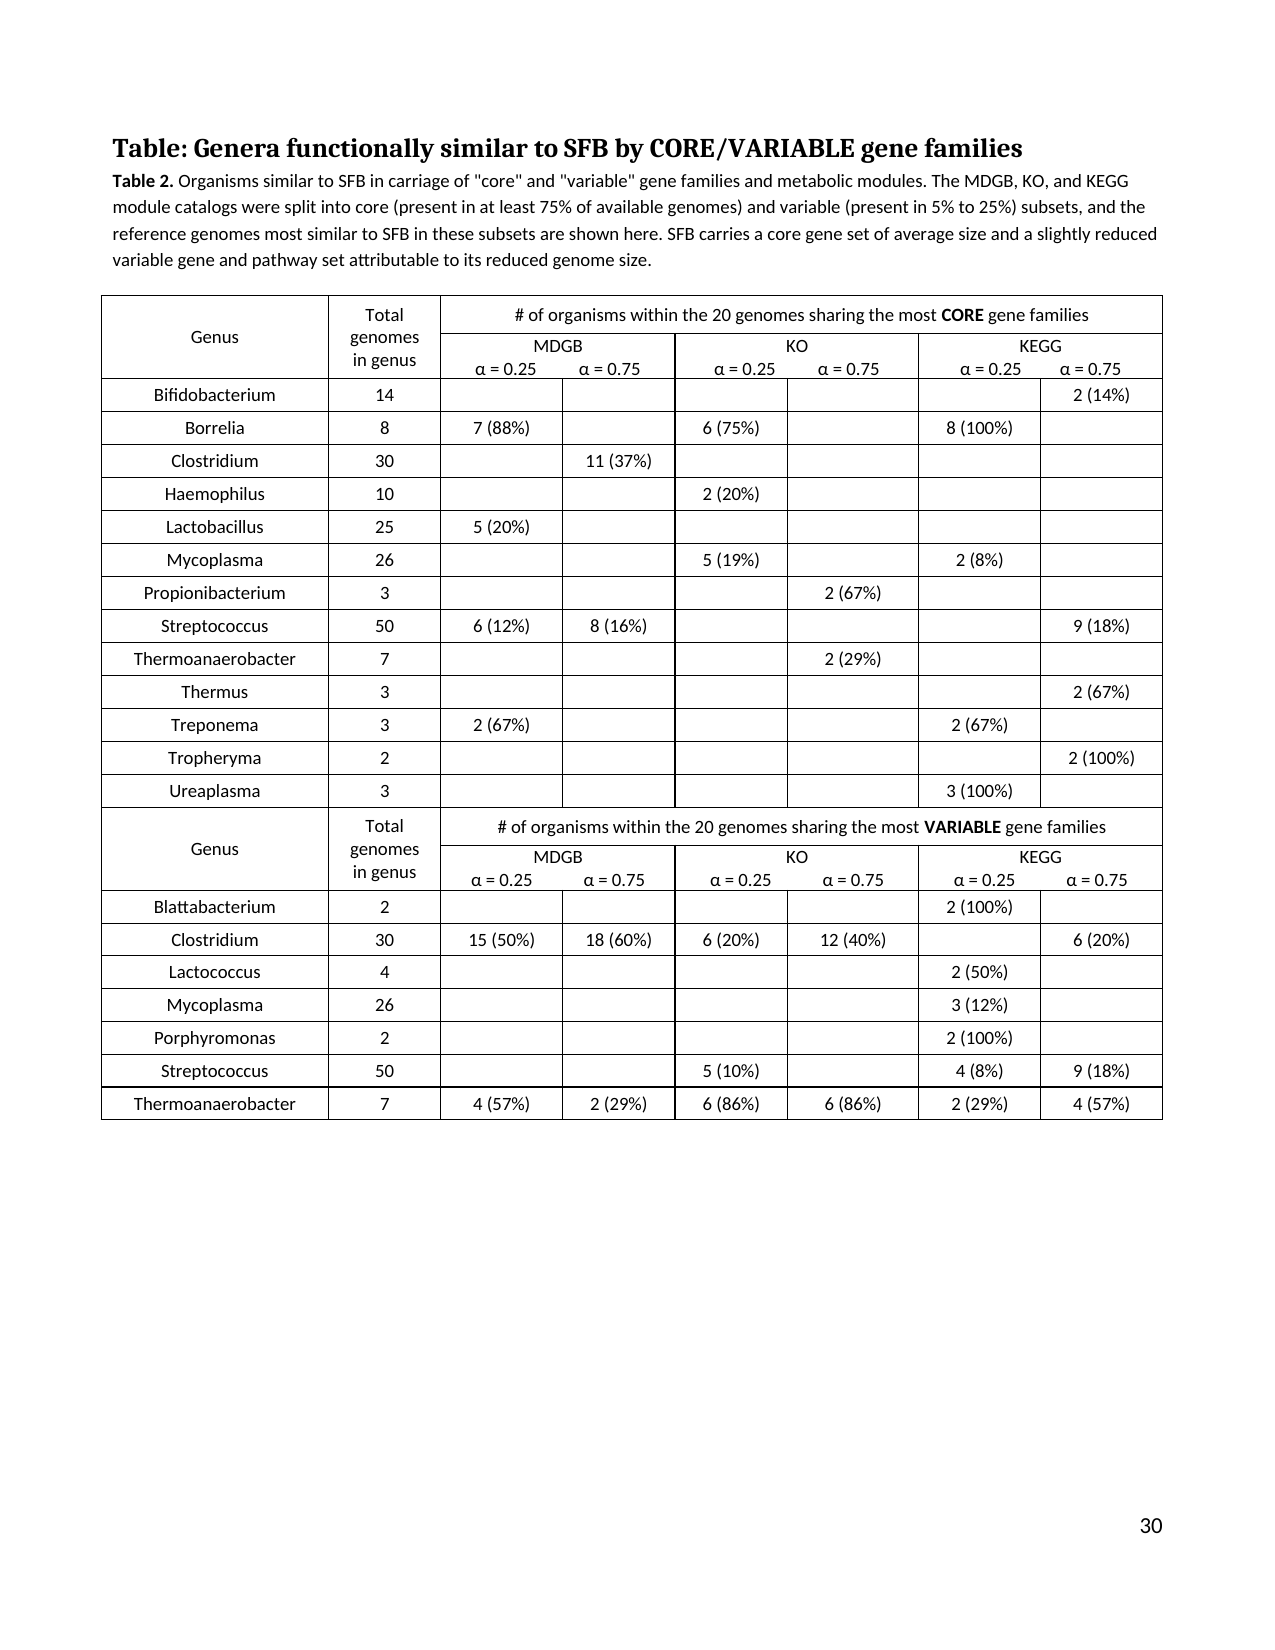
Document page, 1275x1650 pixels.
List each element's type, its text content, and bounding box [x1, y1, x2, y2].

table_cell [788, 511, 918, 543]
table_cell 6 (86%) [676, 1088, 787, 1119]
table_cell [563, 1055, 674, 1086]
table_cell 2 (8%) [919, 544, 1040, 576]
table_cell 8 (16%) [563, 610, 674, 642]
table_cell 6 (75%) [676, 412, 787, 444]
table_cell [788, 610, 918, 642]
table_cell [788, 709, 918, 741]
table_cell Lactobacillus [102, 511, 328, 543]
table_cell [441, 891, 562, 922]
table_cell [919, 577, 1040, 609]
table_cell [676, 445, 787, 477]
table_cell [676, 577, 787, 609]
table_cell [788, 775, 918, 807]
table_cell 2 (14%) [1041, 379, 1162, 411]
table_cell 30 [329, 445, 440, 477]
table_cell Clostridium [102, 445, 328, 477]
subtitle Table: Genera functionally similar to SFB by CORE/VARIABLE gene families [112, 133, 1162, 164]
table_cell [563, 989, 674, 1021]
table_cell Ureaplasma [102, 775, 328, 807]
table_cell [1041, 643, 1162, 675]
table_cell 12 (40%) [788, 924, 918, 955]
table_cell 9 (18%) [1041, 610, 1162, 642]
table_cell KO α = 0.25 α = 0.75 [676, 846, 918, 889]
table_cell [788, 989, 918, 1021]
table_cell MDGB α = 0.25 α = 0.75 [441, 334, 674, 378]
table_cell [676, 709, 787, 741]
table_cell [676, 989, 787, 1021]
table_cell [676, 379, 787, 411]
table_cell 6 (86%) [788, 1088, 918, 1119]
table_cell [1041, 577, 1162, 609]
table_cell [1041, 709, 1162, 741]
table_cell [441, 775, 562, 807]
table_cell KO α = 0.25 α = 0.75 [676, 334, 918, 378]
table_cell 3 [329, 676, 440, 708]
table_cell Haemophilus [102, 478, 328, 510]
table_cell 6 (20%) [676, 924, 787, 955]
table_cell Streptococcus [102, 610, 328, 642]
table_header # of organisms within the 20 genomes sharing the most CORE gene families [441, 296, 1162, 333]
table_cell [563, 511, 674, 543]
table_cell 2 (50%) [919, 956, 1040, 988]
table_cell 3 (100%) [919, 775, 1040, 807]
table_cell 11 (37%) [563, 445, 674, 477]
table_cell [919, 643, 1040, 675]
table_cell Treponema [102, 709, 328, 741]
table_cell KEGG α = 0.25 α = 0.75 [919, 334, 1162, 378]
table_cell 30 [329, 924, 440, 955]
table_cell Propionibacterium [102, 577, 328, 609]
table_cell 2 (20%) [676, 478, 787, 510]
table_cell [676, 676, 787, 708]
table_cell 8 (100%) [919, 412, 1040, 444]
table_cell [1041, 544, 1162, 576]
table_cell [441, 643, 562, 675]
table_cell 2 (29%) [788, 643, 918, 675]
table_cell [563, 956, 674, 988]
table_cell 9 (18%) [1041, 1055, 1162, 1086]
table_cell [788, 1055, 918, 1086]
text Table 2. Organisms similar to SFB in carriage of "core" and "variable" gene families and metabolic modules. The MDGB, KO, and KEGG module catalogs were split into core (present in at least 75% of available genomes) and variable (present in 5% to 25%) subsets, and the reference genomes most similar to SFB in these subsets are shown here. SFB carries a core gene set of average size and a slightly reduced variable gene and pathway set attributable to its reduced genome size. [112, 169, 1162, 271]
table_cell [676, 956, 787, 988]
table_cell 2 (29%) [919, 1088, 1040, 1119]
table_cell Mycoplasma [102, 989, 328, 1021]
table_cell Borrelia [102, 412, 328, 444]
table_cell [441, 577, 562, 609]
table_cell 2 [329, 891, 440, 922]
table_cell 5 (19%) [676, 544, 787, 576]
table_cell [676, 891, 787, 922]
table_cell [563, 412, 674, 444]
table_cell [919, 610, 1040, 642]
table_cell [788, 412, 918, 444]
table_cell 10 [329, 478, 440, 510]
table_cell [1041, 511, 1162, 543]
table_cell [676, 610, 787, 642]
table_cell 2 (67%) [919, 709, 1040, 741]
table_cell [919, 742, 1040, 774]
table_cell 3 (12%) [919, 989, 1040, 1021]
table_cell Blattabacterium [102, 891, 328, 922]
table_cell [788, 445, 918, 477]
table_cell 3 [329, 775, 440, 807]
table_cell [788, 956, 918, 988]
table_cell Mycoplasma [102, 544, 328, 576]
table_cell 6 (12%) [441, 610, 562, 642]
table_cell 50 [329, 610, 440, 642]
table_cell [676, 511, 787, 543]
table_cell [788, 742, 918, 774]
table_cell Clostridium [102, 924, 328, 955]
table_cell [1041, 956, 1162, 988]
table_cell 4 (8%) [919, 1055, 1040, 1086]
table_cell [919, 924, 1040, 955]
table_cell 3 [329, 577, 440, 609]
table_cell [676, 1022, 787, 1054]
table_cell [441, 956, 562, 988]
table_cell [1041, 775, 1162, 807]
table_cell 2 [329, 1022, 440, 1054]
table_cell 2 (29%) [563, 1088, 674, 1119]
table_cell 26 [329, 544, 440, 576]
table_cell [441, 544, 562, 576]
table_header Genus [102, 296, 328, 378]
table_cell [563, 478, 674, 510]
table_cell Bifidobacterium [102, 379, 328, 411]
table_cell [1041, 891, 1162, 922]
table_cell [1041, 445, 1162, 477]
table_cell [1041, 989, 1162, 1021]
table_cell Lactococcus [102, 956, 328, 988]
table_cell 15 (50%) [441, 924, 562, 955]
table_cell KEGG α = 0.25 α = 0.75 [919, 846, 1162, 889]
table_cell [441, 445, 562, 477]
table_cell [563, 891, 674, 922]
table_cell [788, 676, 918, 708]
table_cell [788, 544, 918, 576]
table_cell 7 (88%) [441, 412, 562, 444]
table_cell [441, 676, 562, 708]
table_cell [563, 709, 674, 741]
table_cell [441, 1022, 562, 1054]
table_cell [563, 643, 674, 675]
table_cell 2 (100%) [919, 1022, 1040, 1054]
table_cell [788, 379, 918, 411]
table_cell 2 (67%) [1041, 676, 1162, 708]
table_cell 5 (20%) [441, 511, 562, 543]
table_cell 2 (67%) [788, 577, 918, 609]
table_cell [1041, 1022, 1162, 1054]
table_cell 18 (60%) [563, 924, 674, 955]
table_cell 4 [329, 956, 440, 988]
table_cell [788, 891, 918, 922]
table_cell [563, 577, 674, 609]
table_cell [1041, 478, 1162, 510]
table_cell [441, 742, 562, 774]
table_cell [676, 643, 787, 675]
table_header Total genomes in genus [329, 296, 440, 378]
table_cell [919, 379, 1040, 411]
table_cell 14 [329, 379, 440, 411]
table_cell [563, 379, 674, 411]
table_cell [563, 676, 674, 708]
table_cell [919, 445, 1040, 477]
table_cell Porphyromonas [102, 1022, 328, 1054]
table_cell 2 (100%) [919, 891, 1040, 922]
table_cell [441, 1055, 562, 1086]
table_cell 7 [329, 1088, 440, 1119]
table_cell Thermus [102, 676, 328, 708]
table_cell Streptococcus [102, 1055, 328, 1086]
table_cell Genus [102, 808, 328, 889]
table_cell 25 [329, 511, 440, 543]
table_cell [441, 478, 562, 510]
table_cell [788, 1022, 918, 1054]
table_cell # of organisms within the 20 genomes sharing the most VARIABLE gene families [441, 808, 1162, 844]
table_cell 2 (67%) [441, 709, 562, 741]
table_cell Thermoanaerobacter [102, 643, 328, 675]
table_cell 2 [329, 742, 440, 774]
table_cell 5 (10%) [676, 1055, 787, 1086]
table_cell 6 (20%) [1041, 924, 1162, 955]
table_cell 4 (57%) [441, 1088, 562, 1119]
table_cell Thermoanaerobacter [102, 1088, 328, 1119]
table_cell [676, 742, 787, 774]
table_cell 50 [329, 1055, 440, 1086]
table_cell [563, 1022, 674, 1054]
table_cell 2 (100%) [1041, 742, 1162, 774]
table_cell 7 [329, 643, 440, 675]
table_cell [919, 478, 1040, 510]
table_cell Total genomes in genus [329, 808, 440, 889]
table_cell [563, 775, 674, 807]
table_cell 26 [329, 989, 440, 1021]
table_cell [563, 544, 674, 576]
table_cell [919, 511, 1040, 543]
table_cell [441, 989, 562, 1021]
table_cell [676, 775, 787, 807]
table_cell [441, 379, 562, 411]
table_cell 3 [329, 709, 440, 741]
table_cell [919, 676, 1040, 708]
table_cell [563, 742, 674, 774]
table_cell Tropheryma [102, 742, 328, 774]
table_cell [788, 478, 918, 510]
table_cell 8 [329, 412, 440, 444]
table_cell 4 (57%) [1041, 1088, 1162, 1119]
table_cell MDGB α = 0.25 α = 0.75 [441, 846, 674, 889]
table_cell [1041, 412, 1162, 444]
